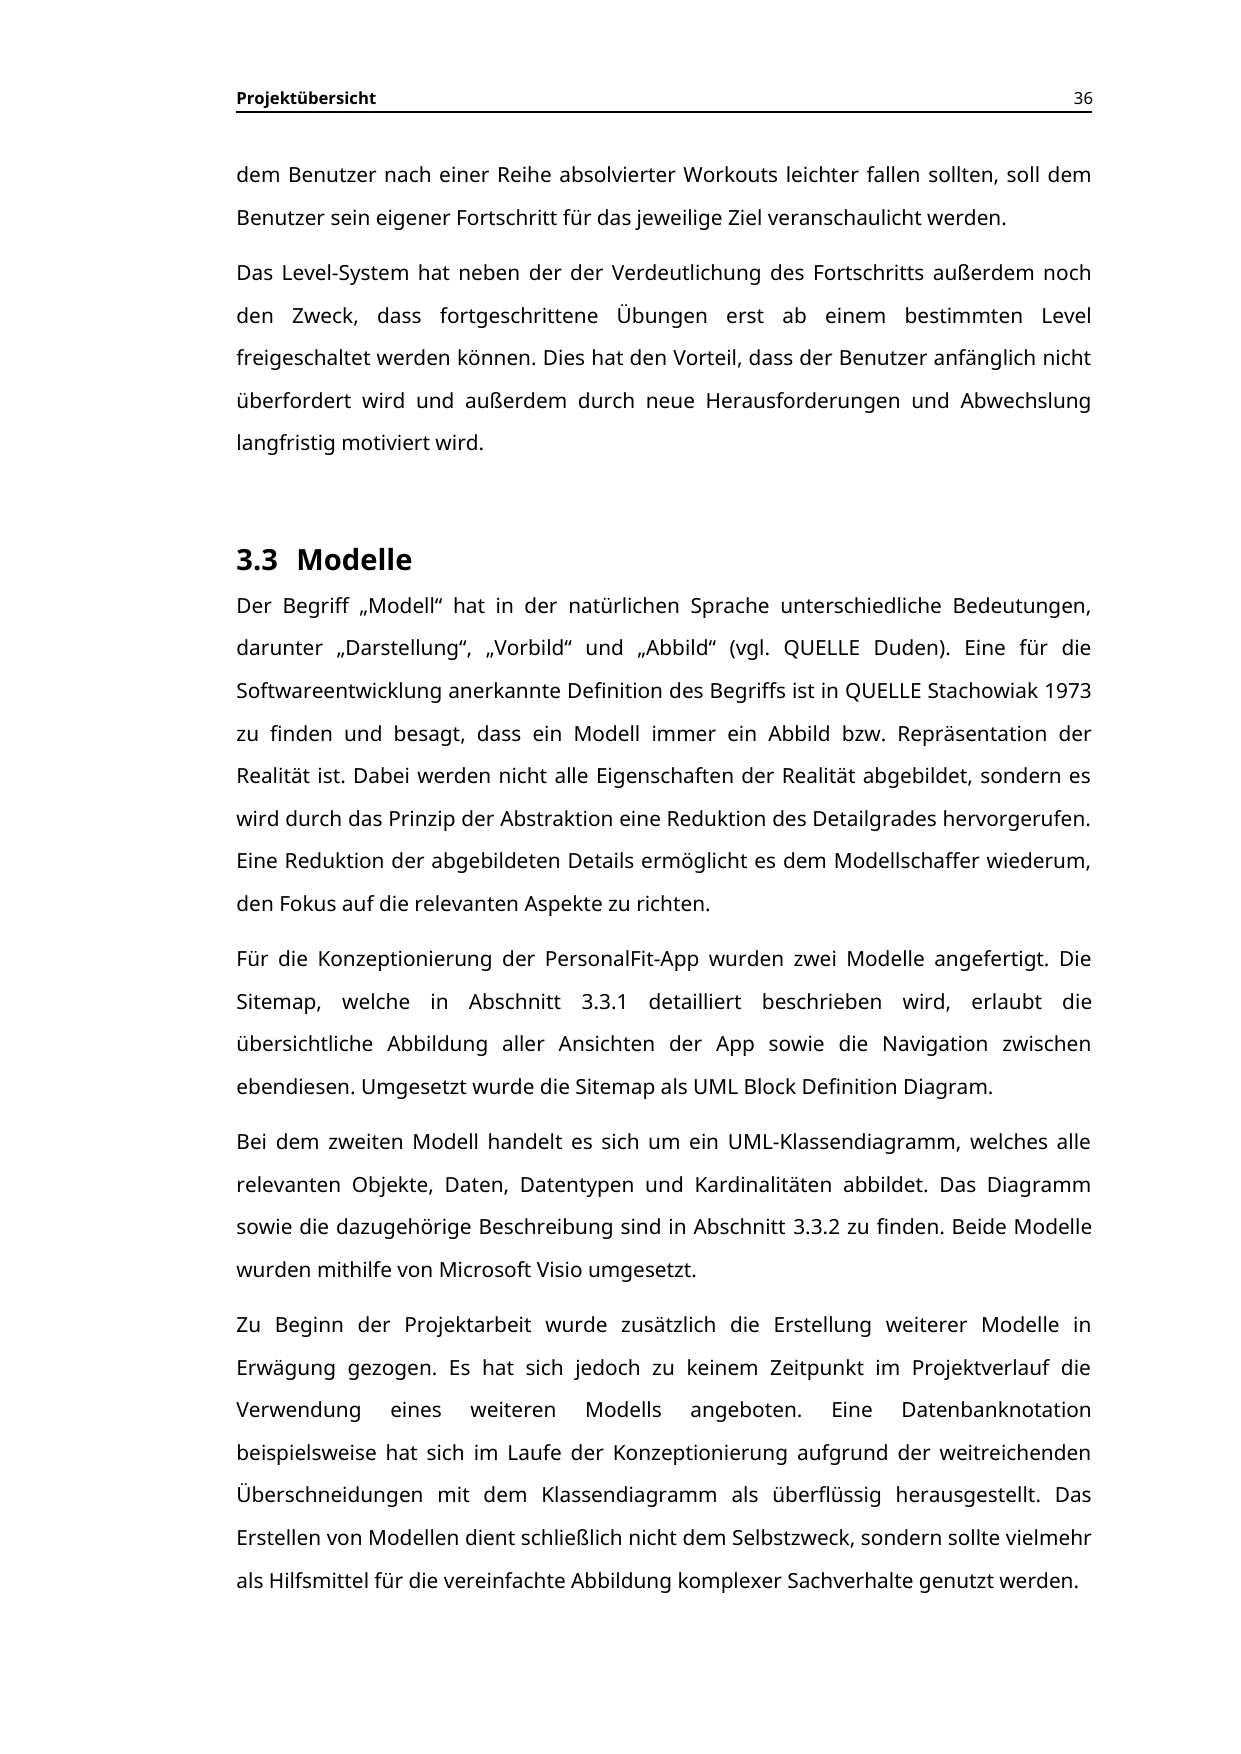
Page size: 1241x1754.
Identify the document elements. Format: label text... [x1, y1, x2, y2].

subtitle Modelle [236, 539, 1092, 578]
text Das Level-System hat neben der der Verdeutlichung des Fortschritts außerdem noch den Zweck, dass fortgeschrittene Übungen erst ab einem bestimmten Level freigeschaltet werden können. Dies hat den Vorteil, dass der Benutzer anfänglich nicht überfordert wird und außerdem durch neue Herausforderungen und Abwechslung langfristig motiviert wird. [236, 258, 1092, 457]
text Für die Konzeptionierung der PersonalFit-App wurden zwei Modelle angefertigt. Die Sitemap, welche in Abschnitt 3.3.1 detailliert beschrieben wird, erlaubt die übersichtliche Abbildung aller Ansichten der App sowie die Navigation zwischen ebendiesen. Umgesetzt wurde die Sitemap als UML Block Definition Diagram. [236, 944, 1092, 1101]
text Bei dem zweiten Modell handelt es sich um ein UML-Klassendiagramm, welches alle relevanten Objekte, Daten, Datentypen und Kardinalitäten abbildet. Das Diagramm sowie die dazugehörige Beschreibung sind in Abschnitt 3.3.2 zu finden. Beide Modelle wurden mithilfe von Microsoft Visio umgesetzt. [236, 1127, 1092, 1283]
text Zu Beginn der Projektarbeit wurde zusätzlich die Erstellung weiterer Modelle in Erwägung gezogen. Es hat sich jedoch zu keinem Zeitpunkt im Projektverlauf die Verwendung eines weiteren Modells angeboten. Eine Datenbanknotation beispielsweise hat sich im Laufe der Konzeptionierung aufgrund der weitreichenden Überschneidungen mit dem Klassendiagramm als überflüssig herausgestellt. Das Erstellen von Modellen dient schließlich nicht dem Selbstzweck, sondern sollte vielmehr als Hilfsmittel für die vereinfachte Abbildung komplexer Sachverhalte genutzt werden. [236, 1310, 1092, 1594]
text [236, 160, 1092, 231]
text Der Begriff „Modell“ hat in der natürlichen Sprache unterschiedliche Bedeutungen, darunter „Darstellung“, „Vorbild“ und „Abbild“ (vgl. QUELLE Duden). Eine für die Softwareentwicklung anerkannte Definition des Begriffs ist in QUELLE Stachowiak 1973 zu finden und besagt, dass ein Modell immer ein Abbild bzw. Repräsentation der Realität ist. Dabei werden nicht alle Eigenschaften der Realität abgebildet, sondern es wird durch das Prinzip der Abstraktion eine Reduktion des Detailgrades hervorgerufen. Eine Reduktion der abgebildeten Details ermöglicht es dem Modellschaffer wiederum, den Fokus auf die relevanten Aspekte zu richten. [236, 591, 1092, 918]
